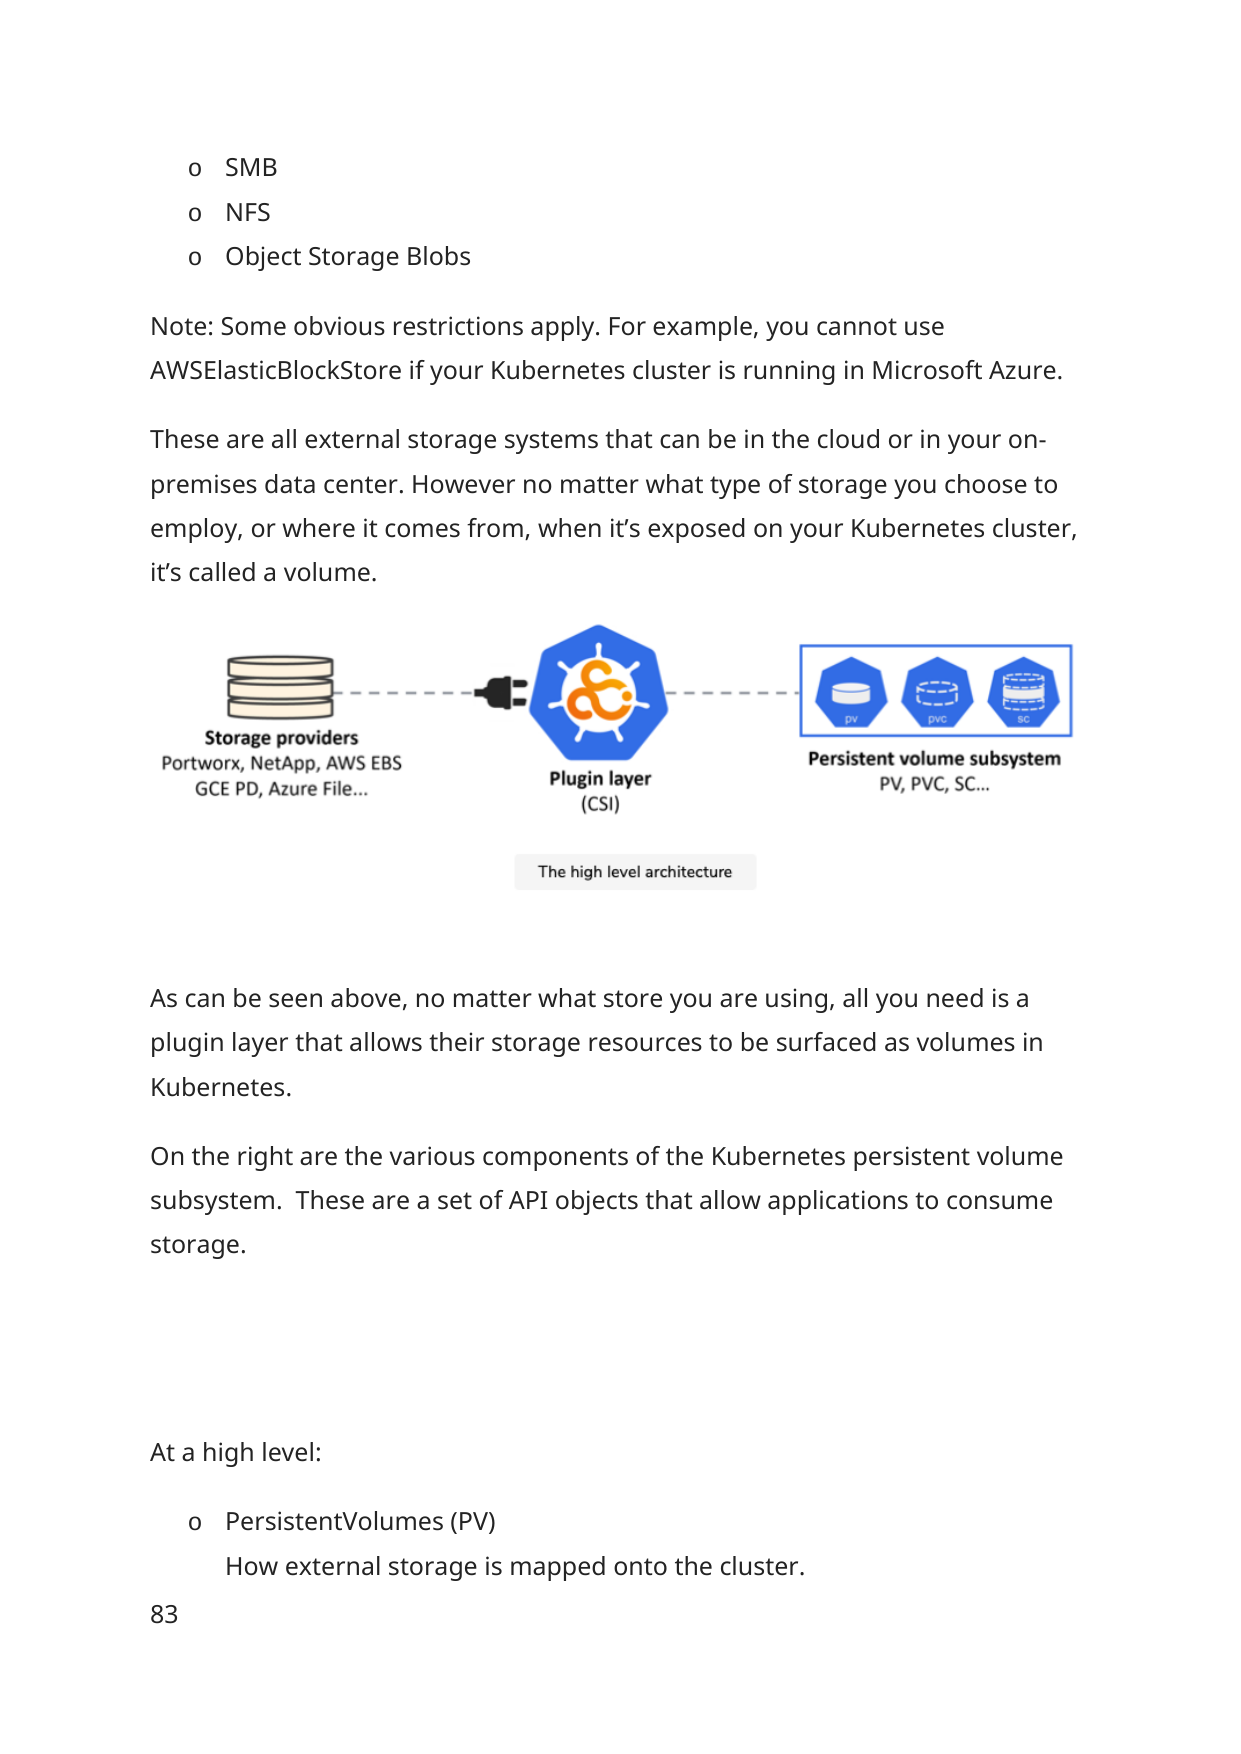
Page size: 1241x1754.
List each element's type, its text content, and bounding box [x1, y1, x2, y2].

list SMB [187, 150, 1090, 184]
list Object Storage Blobs [187, 239, 1090, 273]
list NFS [187, 194, 1090, 229]
text Note: Some obvious restrictions apply. For example, you cannot use AWSElasticBlockStore if your Kubernetes cluster is running in Microsoft Azure. [150, 308, 1090, 387]
picture [150, 606, 1087, 902]
text At a high level: [150, 1435, 1090, 1469]
text These are all external storage systems that can be in the cloud or in your on-premises data center. However no matter what type of storage you choose to employ, or where it comes from, when it’s exposed on your Kubernetes cluster, it’s called a volume. [150, 422, 1090, 589]
list How external storage is mapped onto the cluster. [225, 1548, 1090, 1583]
text On the right are the various components of the Kubernetes persistent volume subsystem. These are a set of API objects that allow applications to consume storage. [150, 1138, 1090, 1261]
list PersistentVolumes (PV) [187, 1504, 1090, 1538]
